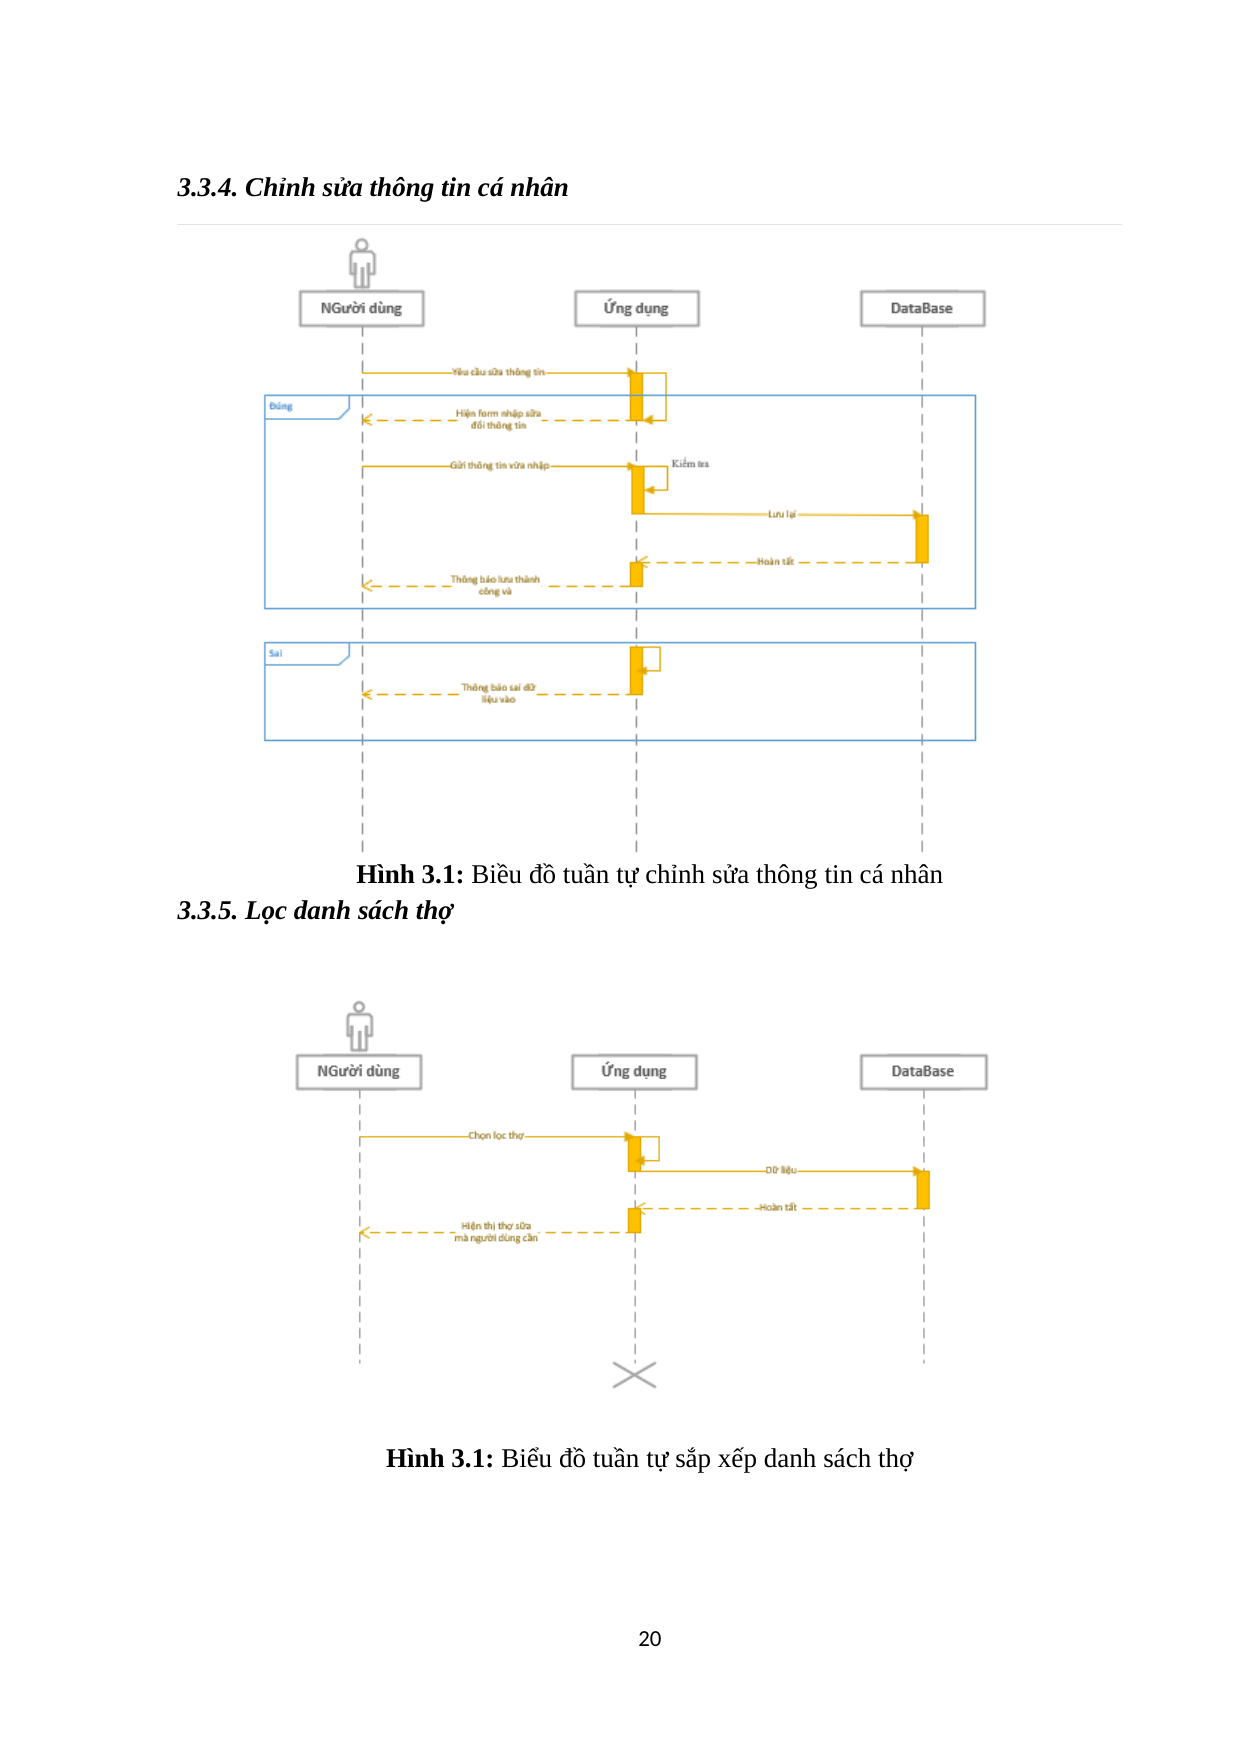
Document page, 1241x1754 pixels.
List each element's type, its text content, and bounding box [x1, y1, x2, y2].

picture [177, 224, 1123, 854]
text Biều đồ tuần tự chỉnh sửa thông tin cá nhân [177, 858, 1122, 890]
picture [177, 946, 1123, 1437]
text Lọc danh sách thợ [177, 894, 1122, 925]
text Chỉnh sửa thông tin cá nhân [177, 171, 1122, 202]
text Biểu đồ tuần tự sắp xếp danh sách thợ [177, 1442, 1122, 1473]
